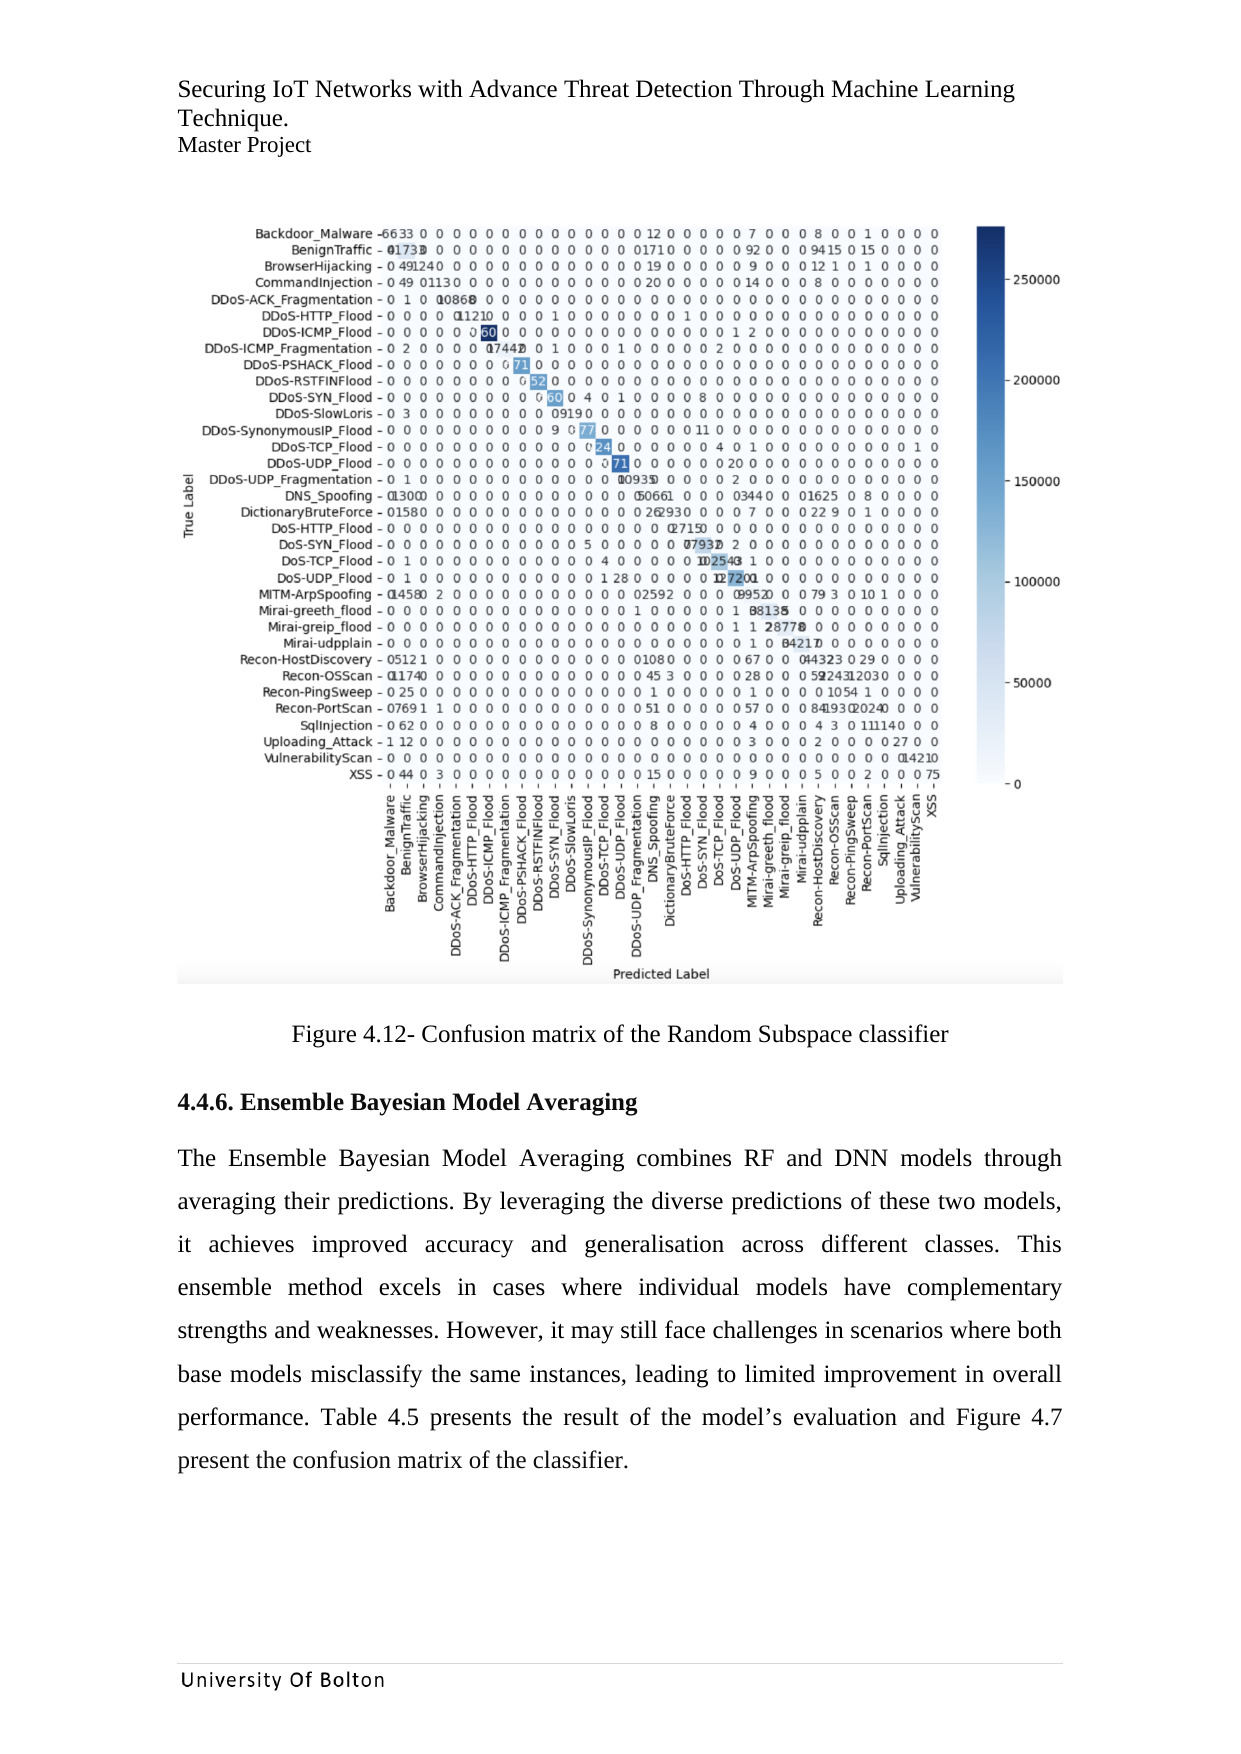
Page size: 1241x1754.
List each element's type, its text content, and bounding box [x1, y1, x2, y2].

picture [177, 1665, 387, 1691]
picture [177, 221, 1063, 984]
text The Ensemble Bayesian Model Averaging combines RF and DNN models through averaging their predictions. By leveraging the diverse predictions of these two models, it achieves improved accuracy and generalisation across different classes. This ensemble method excels in cases where individual models have complementary strengths and weaknesses. However, it may still face challenges in scenarios where both base models misclassify the same instances, leading to limited improvement in overall performance. Table 4.5 presents the result of the model’s evaluation and Figure 4.7 present the confusion matrix of the classifier. [177, 1143, 1063, 1474]
subtitle 4.4.6. Ensemble Bayesian Model Averaging [177, 1087, 1063, 1116]
